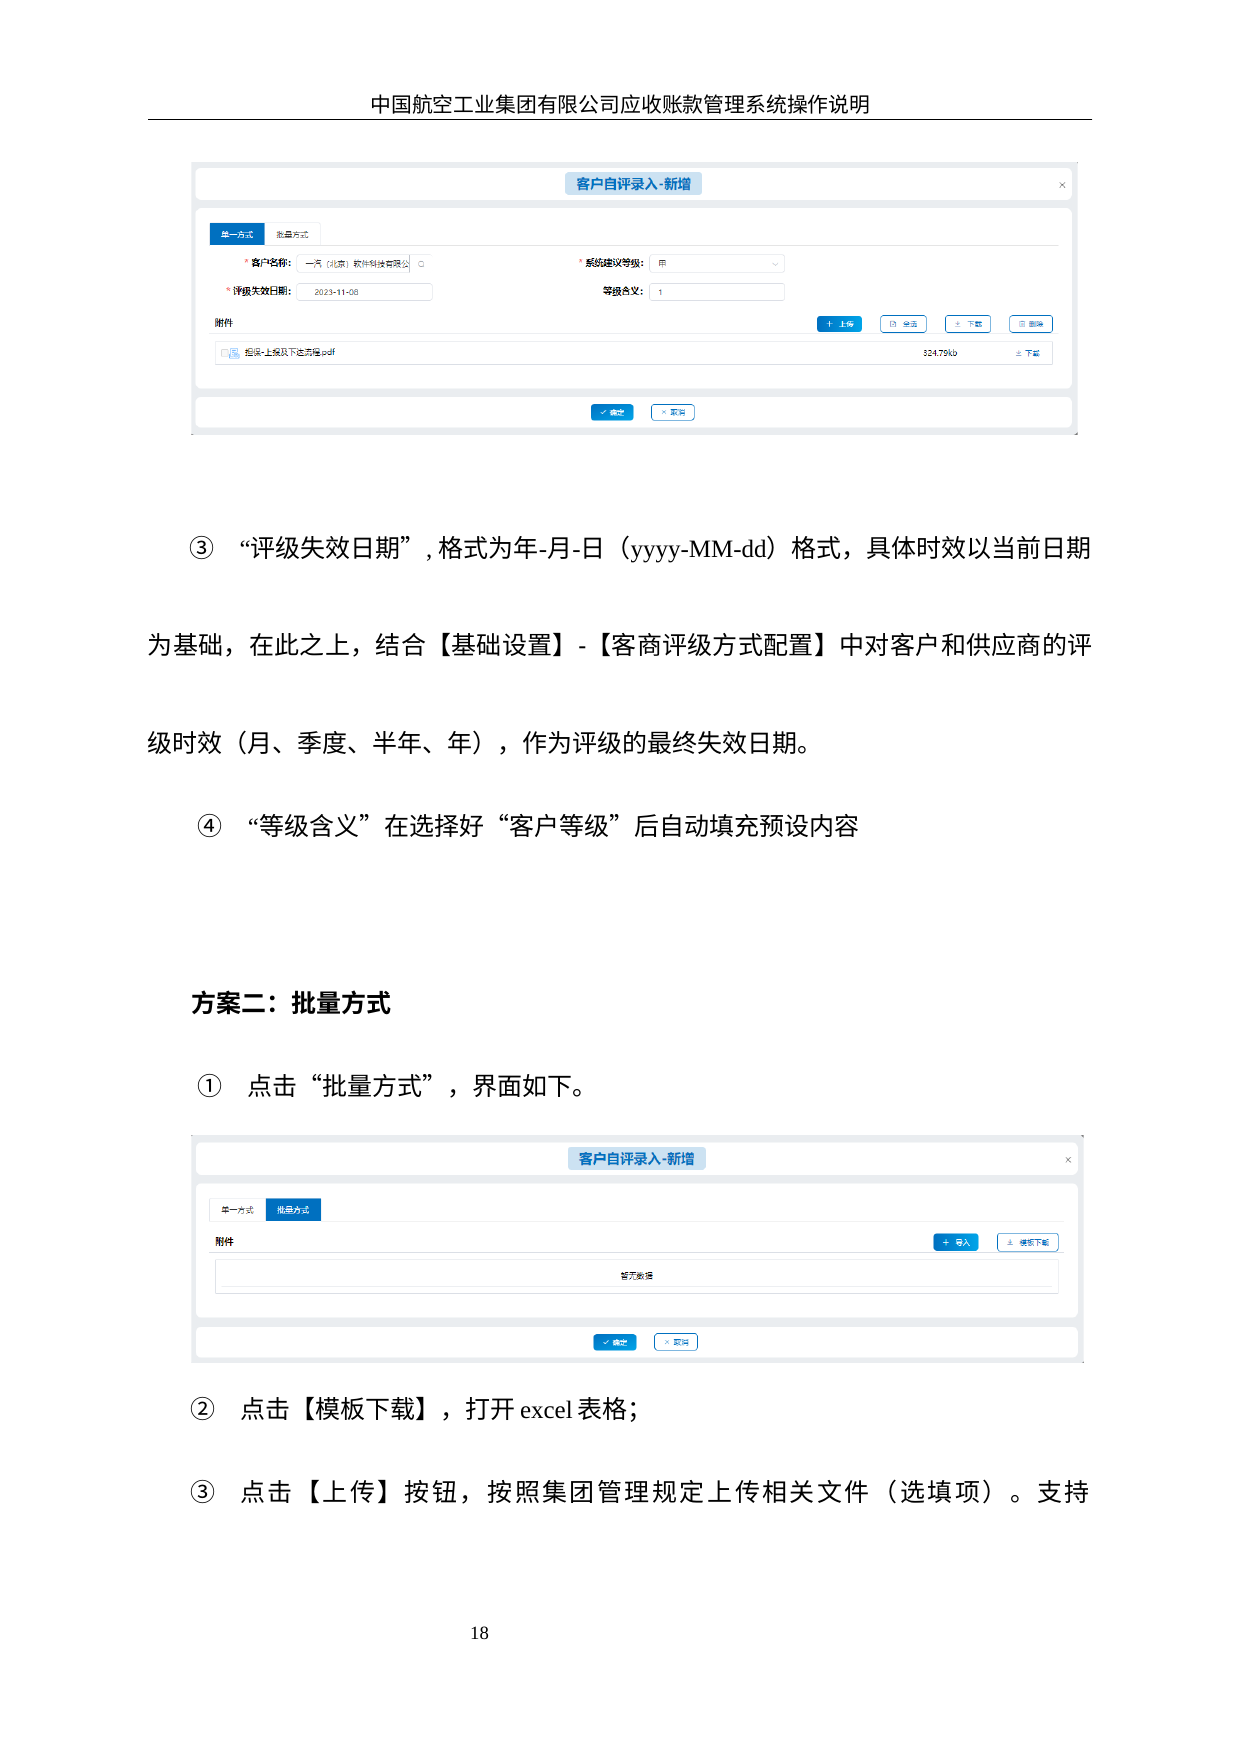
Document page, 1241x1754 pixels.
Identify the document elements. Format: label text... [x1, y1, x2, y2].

list 点击“批量方式”，界面如下。 [148, 1052, 1092, 1117]
list 点击【模板下载】，打开excel表格； [148, 1375, 1092, 1440]
picture [191, 1135, 1084, 1363]
list 方案二：批量方式 [148, 969, 1092, 1034]
list “等级含义”在选择好“客户等级”后自动填充预设内容 [148, 792, 1092, 857]
list “评级失效日期”, 格式为年-月-日（yyyy-MM-dd）格式，具体时效以当前日期为基础，在此之上，结合【基础设置】-【客商评级方式配置】中对客户和供应商的评级时效（月、季度、半年、年），作为评级的最终失效日期。 [148, 514, 1092, 774]
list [148, 1458, 1092, 1523]
picture [191, 162, 1078, 435]
